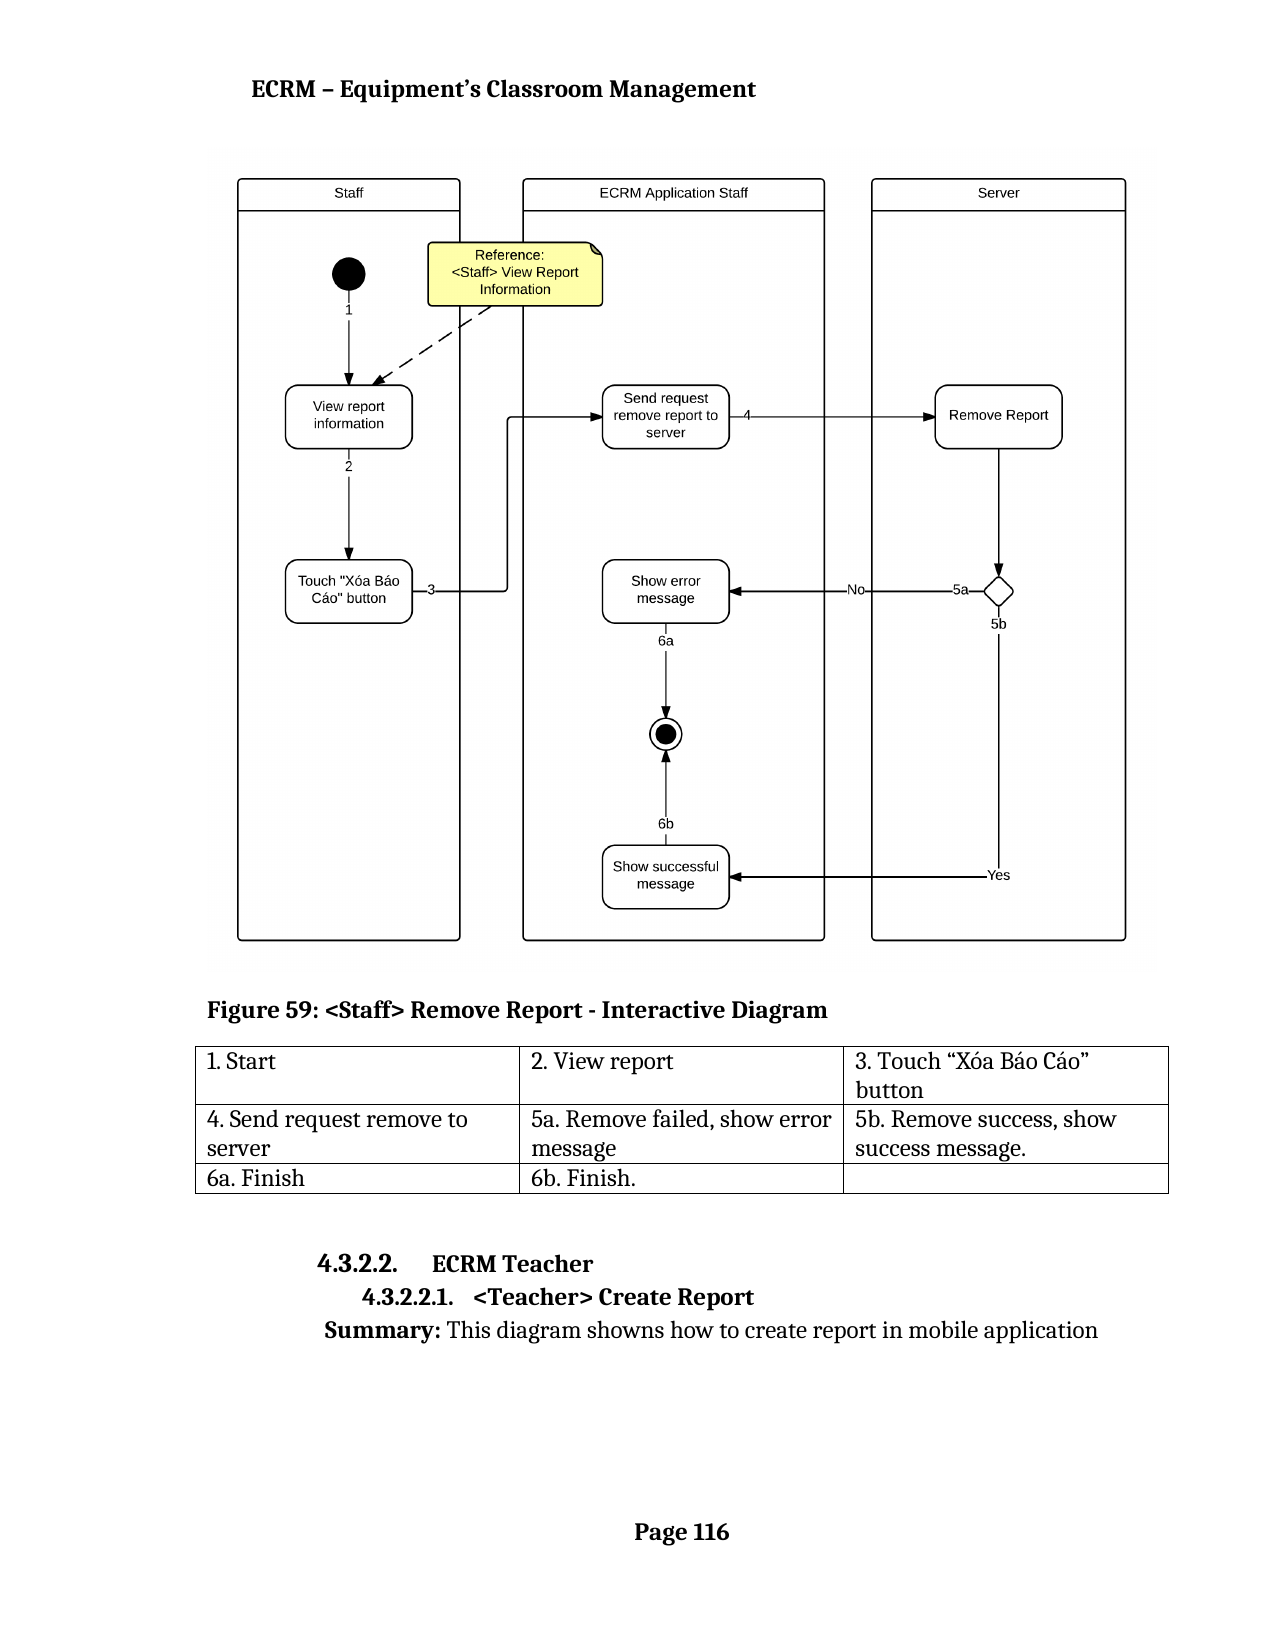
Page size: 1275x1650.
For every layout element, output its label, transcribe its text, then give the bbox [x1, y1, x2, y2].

picture [206, 147, 1157, 972]
list ECRM Teacher [317, 1248, 1157, 1279]
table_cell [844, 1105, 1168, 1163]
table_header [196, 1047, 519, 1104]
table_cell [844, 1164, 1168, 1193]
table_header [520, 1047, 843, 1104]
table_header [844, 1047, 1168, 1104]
list Summary: This diagram showns how to create report in mobile application [325, 1316, 1157, 1345]
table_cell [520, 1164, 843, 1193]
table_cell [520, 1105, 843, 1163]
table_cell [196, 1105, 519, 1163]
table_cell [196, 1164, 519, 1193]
list <Teacher> Create Report [454, 1283, 1157, 1312]
